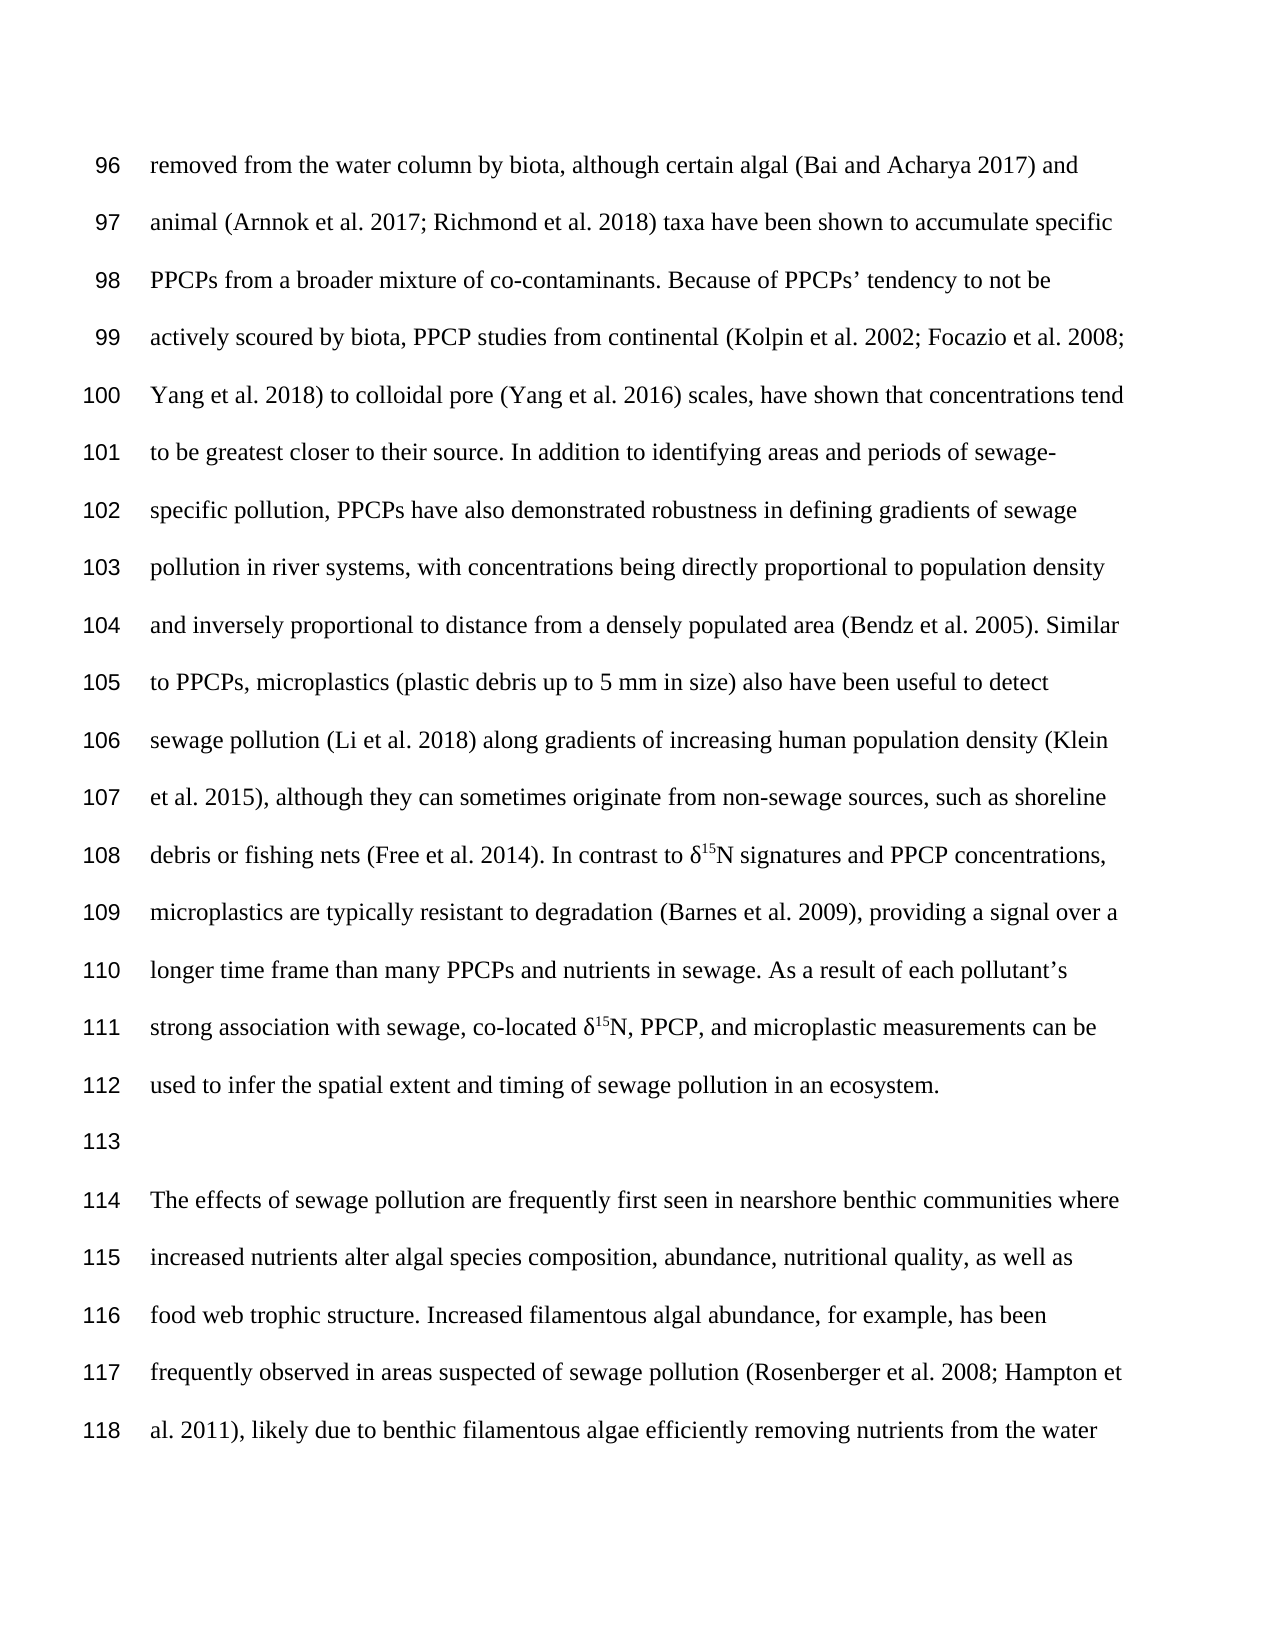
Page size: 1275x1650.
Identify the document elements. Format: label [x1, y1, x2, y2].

text [150, 1185, 1125, 1444]
text [150, 150, 1125, 1099]
